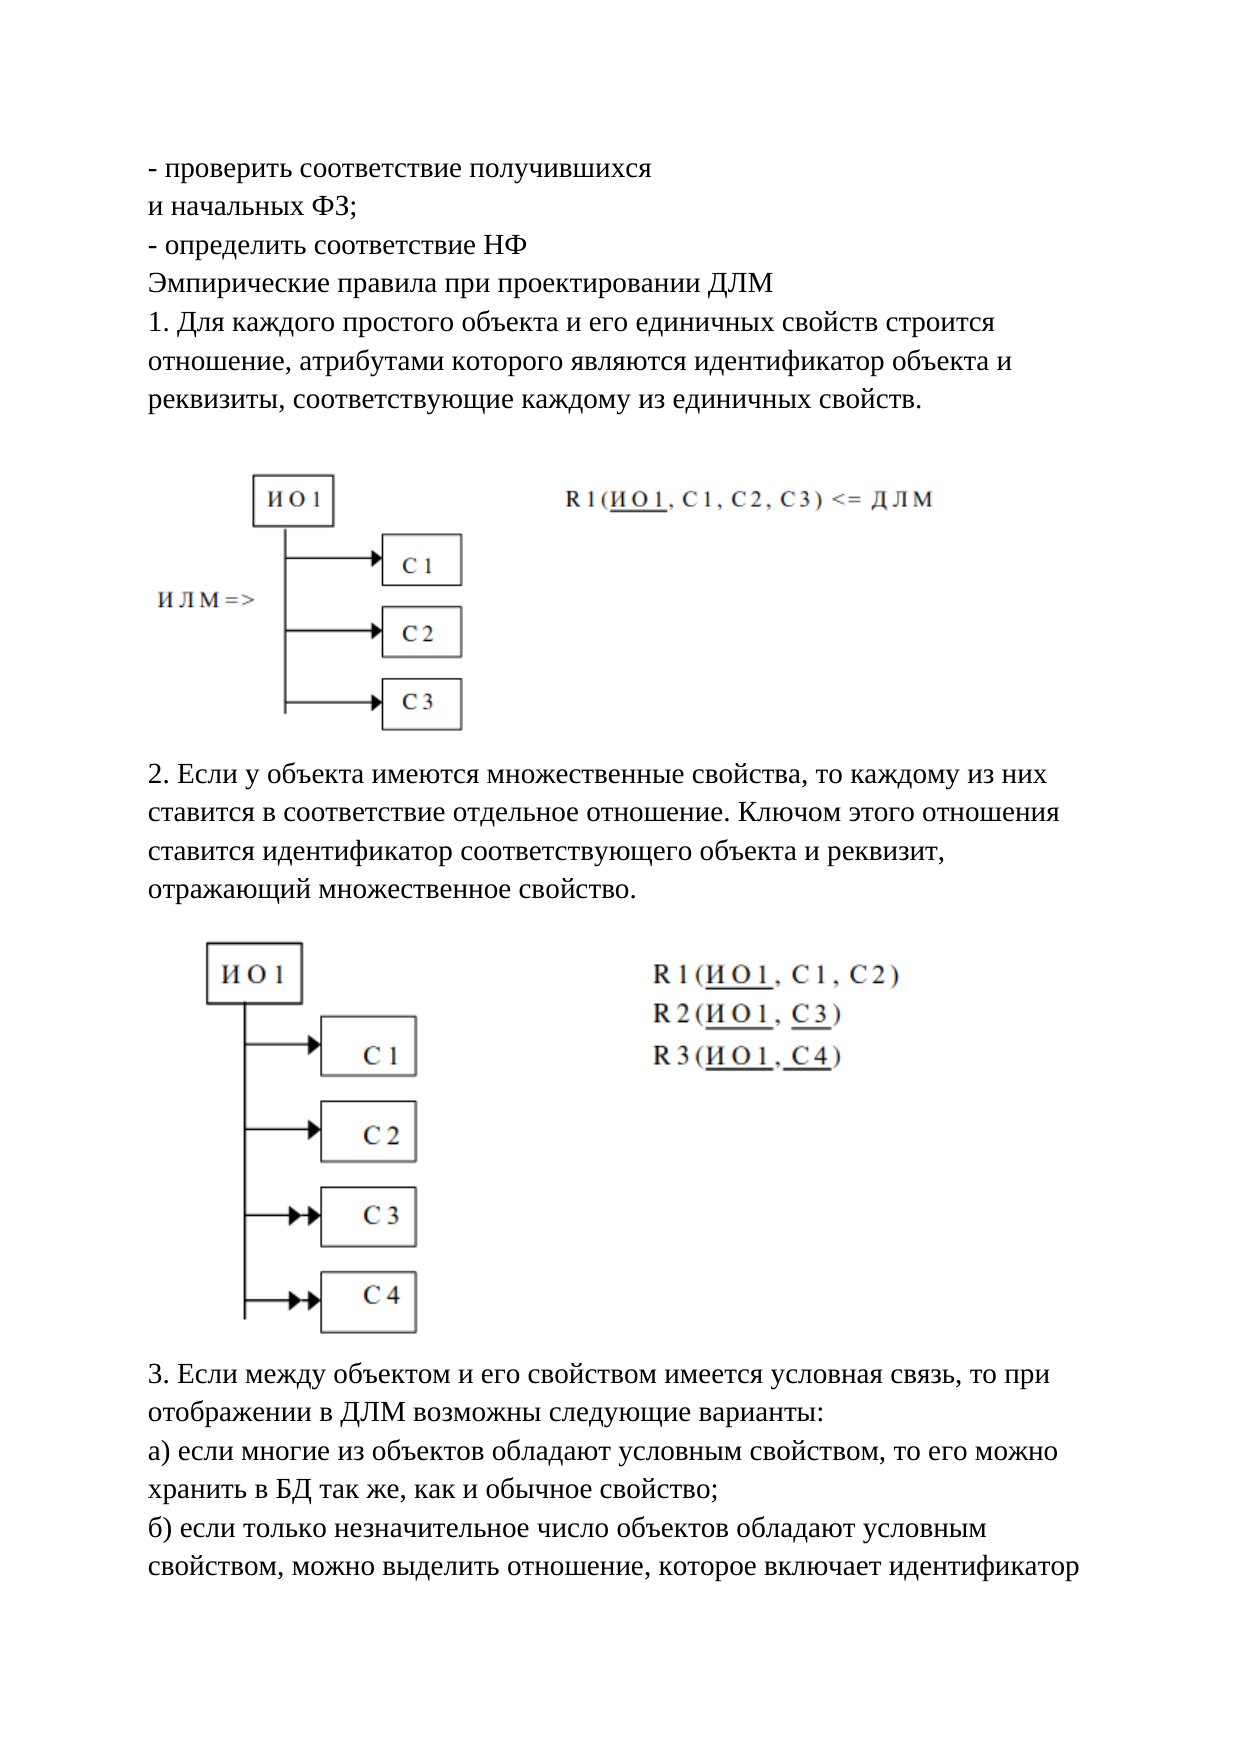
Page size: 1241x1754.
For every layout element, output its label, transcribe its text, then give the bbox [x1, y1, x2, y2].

text 3. Если между объектом и его свойством имеется условная связь, то при отображении в ДЛМ возможны следующие варианты: [148, 1356, 1090, 1428]
text отражающий множественное свойство. [148, 872, 1090, 905]
text 2. Если у объекта имеются множественные свойства, то каждому из них ставится в соответствие отдельное отношение. Ключом этого отношения ставится идентификатор соответствующего объекта и реквизит, [148, 756, 1090, 867]
text - определить соответствие НФ [148, 227, 1090, 261]
text 1. Для каждого простого объекта и его единичных свойств строится отношение, атрибутами которого являются идентификатор объекта и реквизиты, соответствующие каждому из единичных свойств. [148, 304, 1090, 415]
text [148, 1510, 1090, 1582]
text а) если многие из объектов обладают условным свойством, то его можно хранить в БД так же, как и обычное свойство; [148, 1433, 1090, 1505]
text и начальных ФЗ; [148, 188, 1090, 222]
picture [147, 910, 1062, 1351]
text - проверить соответствие получившихся [148, 150, 1090, 183]
picture [147, 419, 989, 752]
text Эмпирические правила при проектировании ДЛМ [148, 266, 1090, 299]
